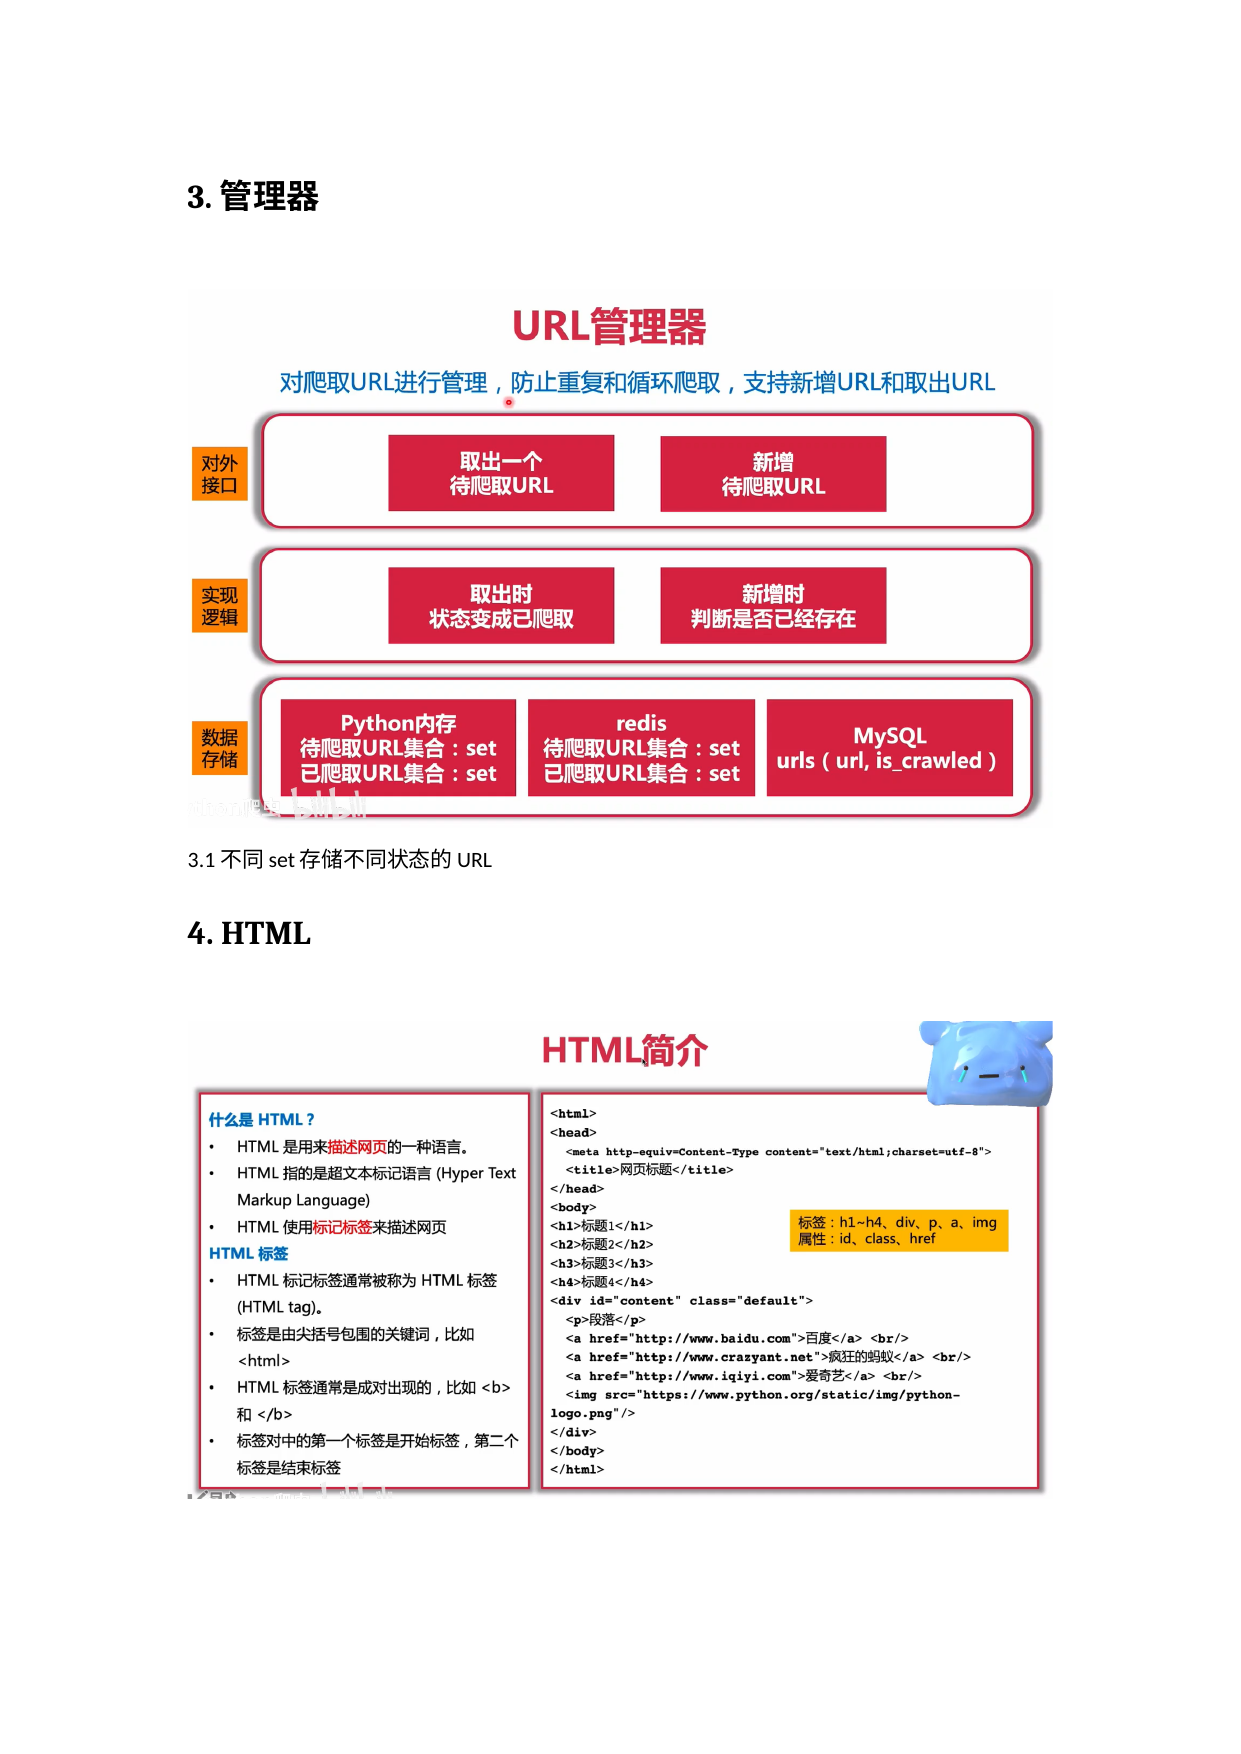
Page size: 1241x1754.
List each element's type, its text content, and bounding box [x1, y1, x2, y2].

subtitle 4. HTML [187, 901, 1053, 966]
subtitle 3. 管理器 [187, 162, 1053, 227]
picture [187, 1021, 1053, 1499]
picture [187, 289, 1053, 828]
text 3.1 不同set存储不同状态的URL [187, 842, 1053, 874]
